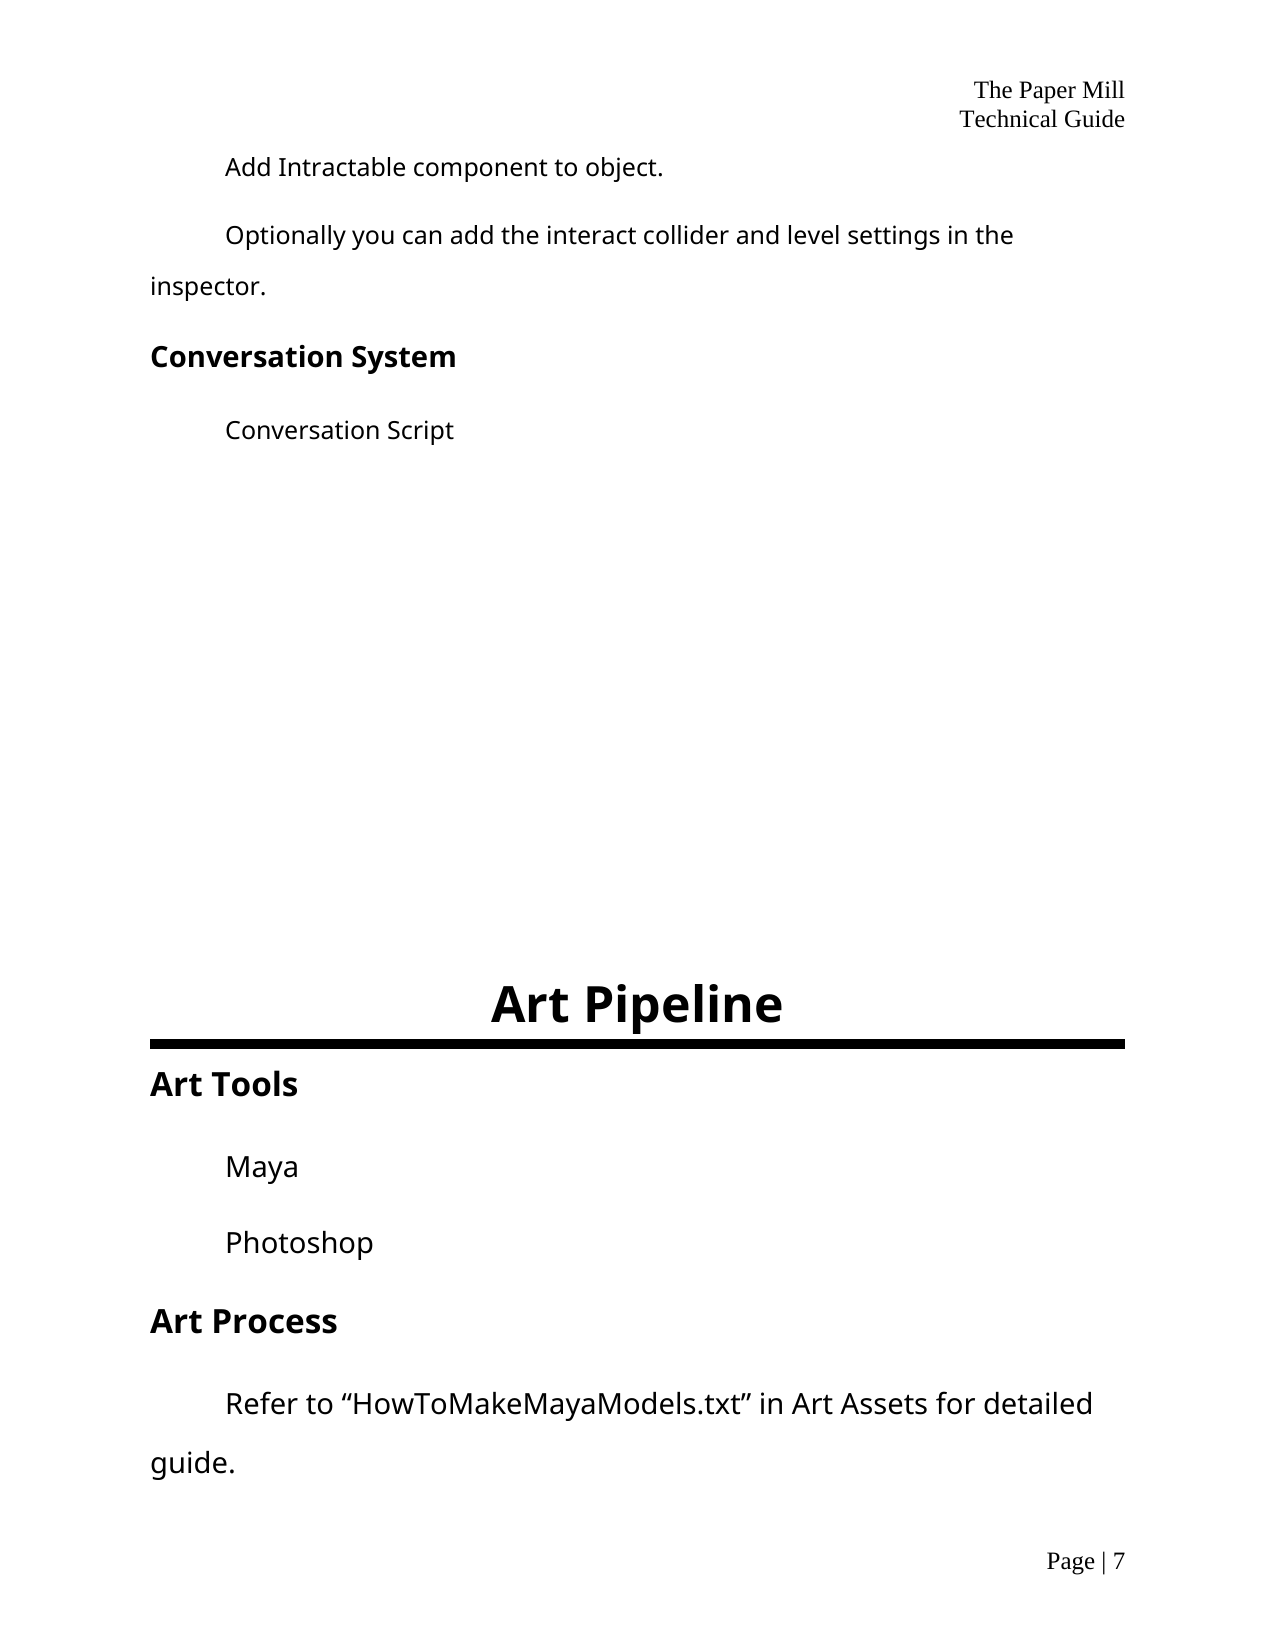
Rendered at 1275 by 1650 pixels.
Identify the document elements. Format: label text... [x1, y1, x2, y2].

text Conversation System [150, 336, 1125, 376]
text Photoshop [150, 1222, 1125, 1262]
text Add Intractable component to object. [150, 150, 1125, 184]
text Art Process [150, 1298, 1125, 1344]
text Conversation Script [150, 413, 1125, 447]
text Art Tools [150, 1061, 1125, 1107]
text Maya [150, 1146, 1125, 1186]
subtitle Art Pipeline [150, 969, 1125, 1039]
text Refer to “HowToMakeMayaModels.txt” in Art Assets for detailed guide. [150, 1383, 1125, 1482]
text Optionally you can add the interact collider and level settings in the inspector. [150, 218, 1125, 303]
